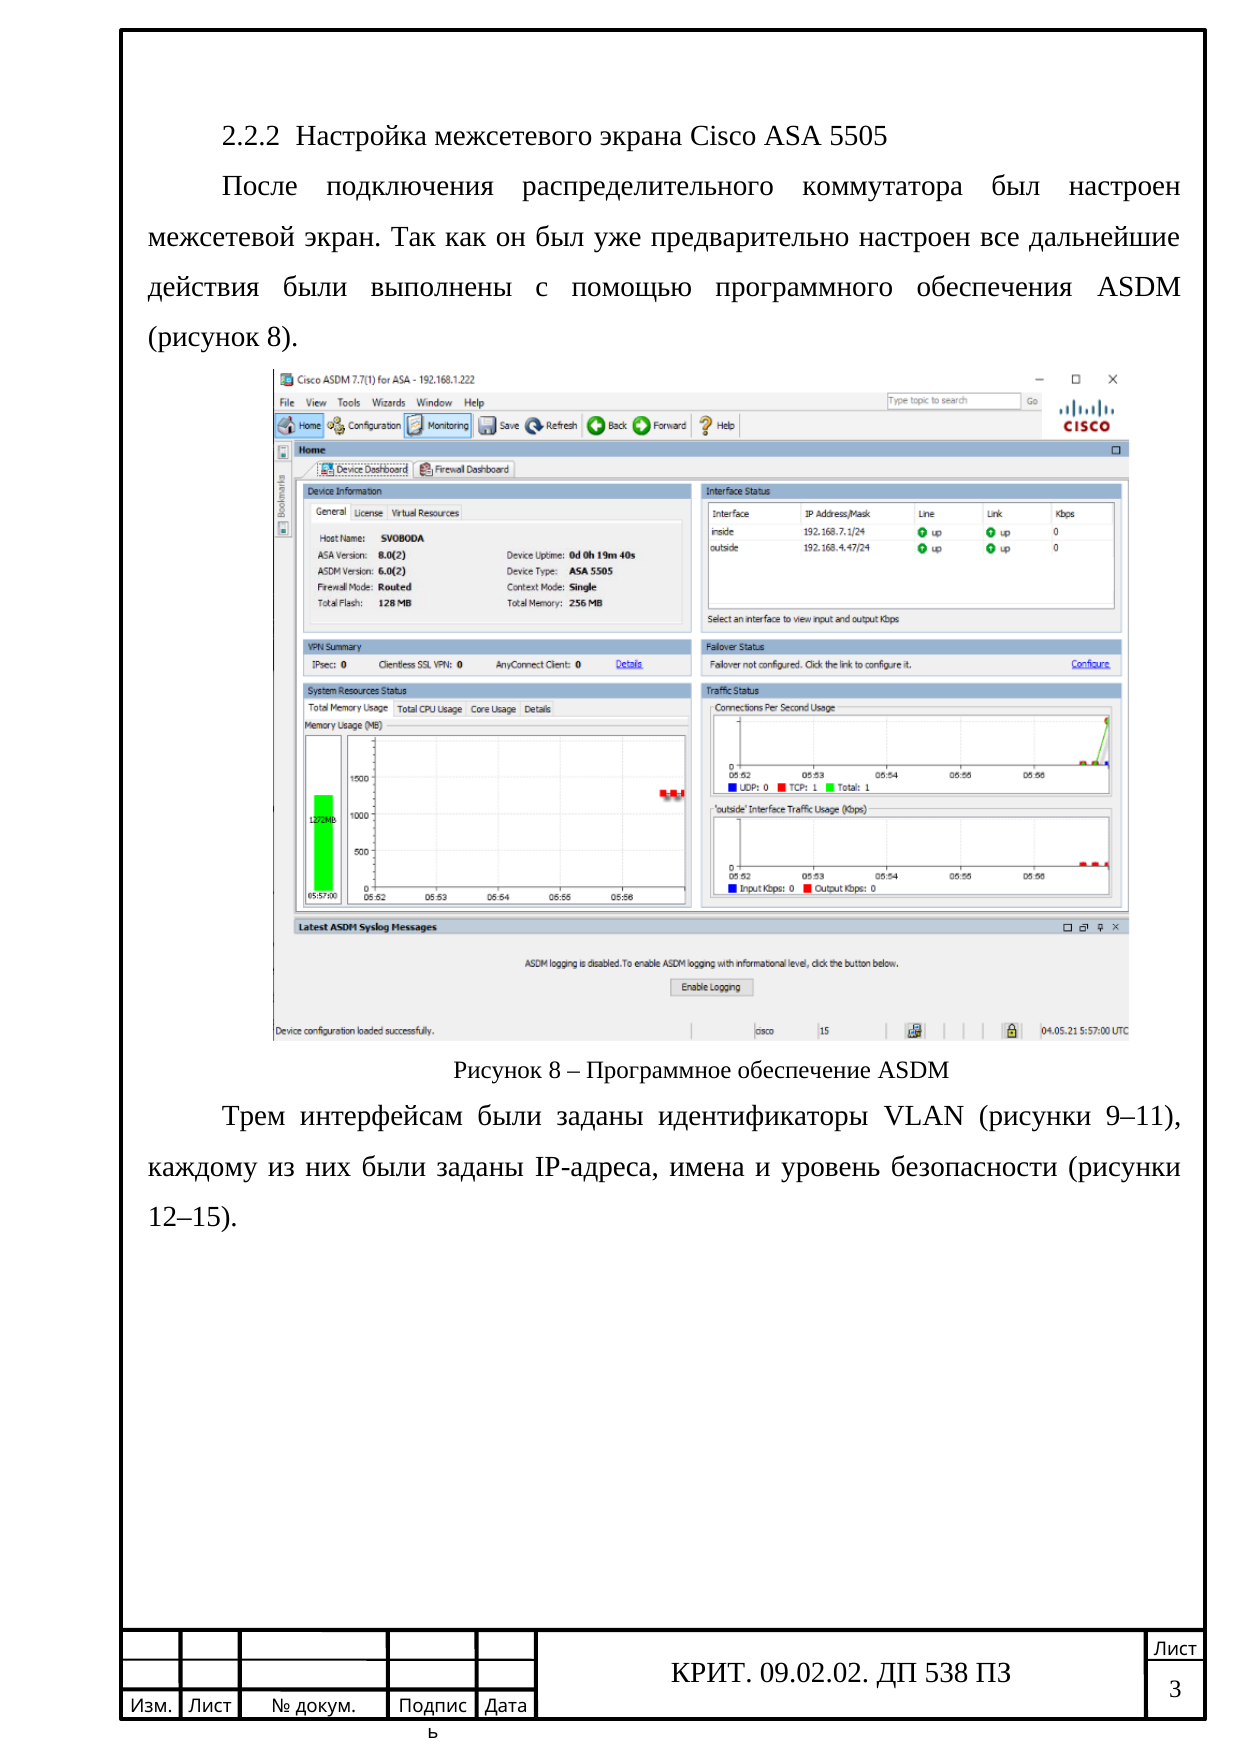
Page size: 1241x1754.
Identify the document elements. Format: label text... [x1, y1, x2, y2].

list Настройка межсетевого экрана Cisco ASA 5505 [148, 118, 1181, 152]
text Рисунок 8 – Программное обеспечение ASDM [148, 1055, 1181, 1084]
list Трем интерфейсам были заданы идентификаторы VLAN (рисунки 9–11), каждому из них были заданы IP-адреса, имена и уровень безопасности (рисунки 12–15). [148, 1098, 1181, 1232]
list После подключения распределительного коммутатора был настроен межсетевой экран. Так как он был уже предварительно настроен все дальнейшие действия были выполнены с помощью программного обеспечения ASDM (рисунок 8). [148, 168, 1181, 353]
